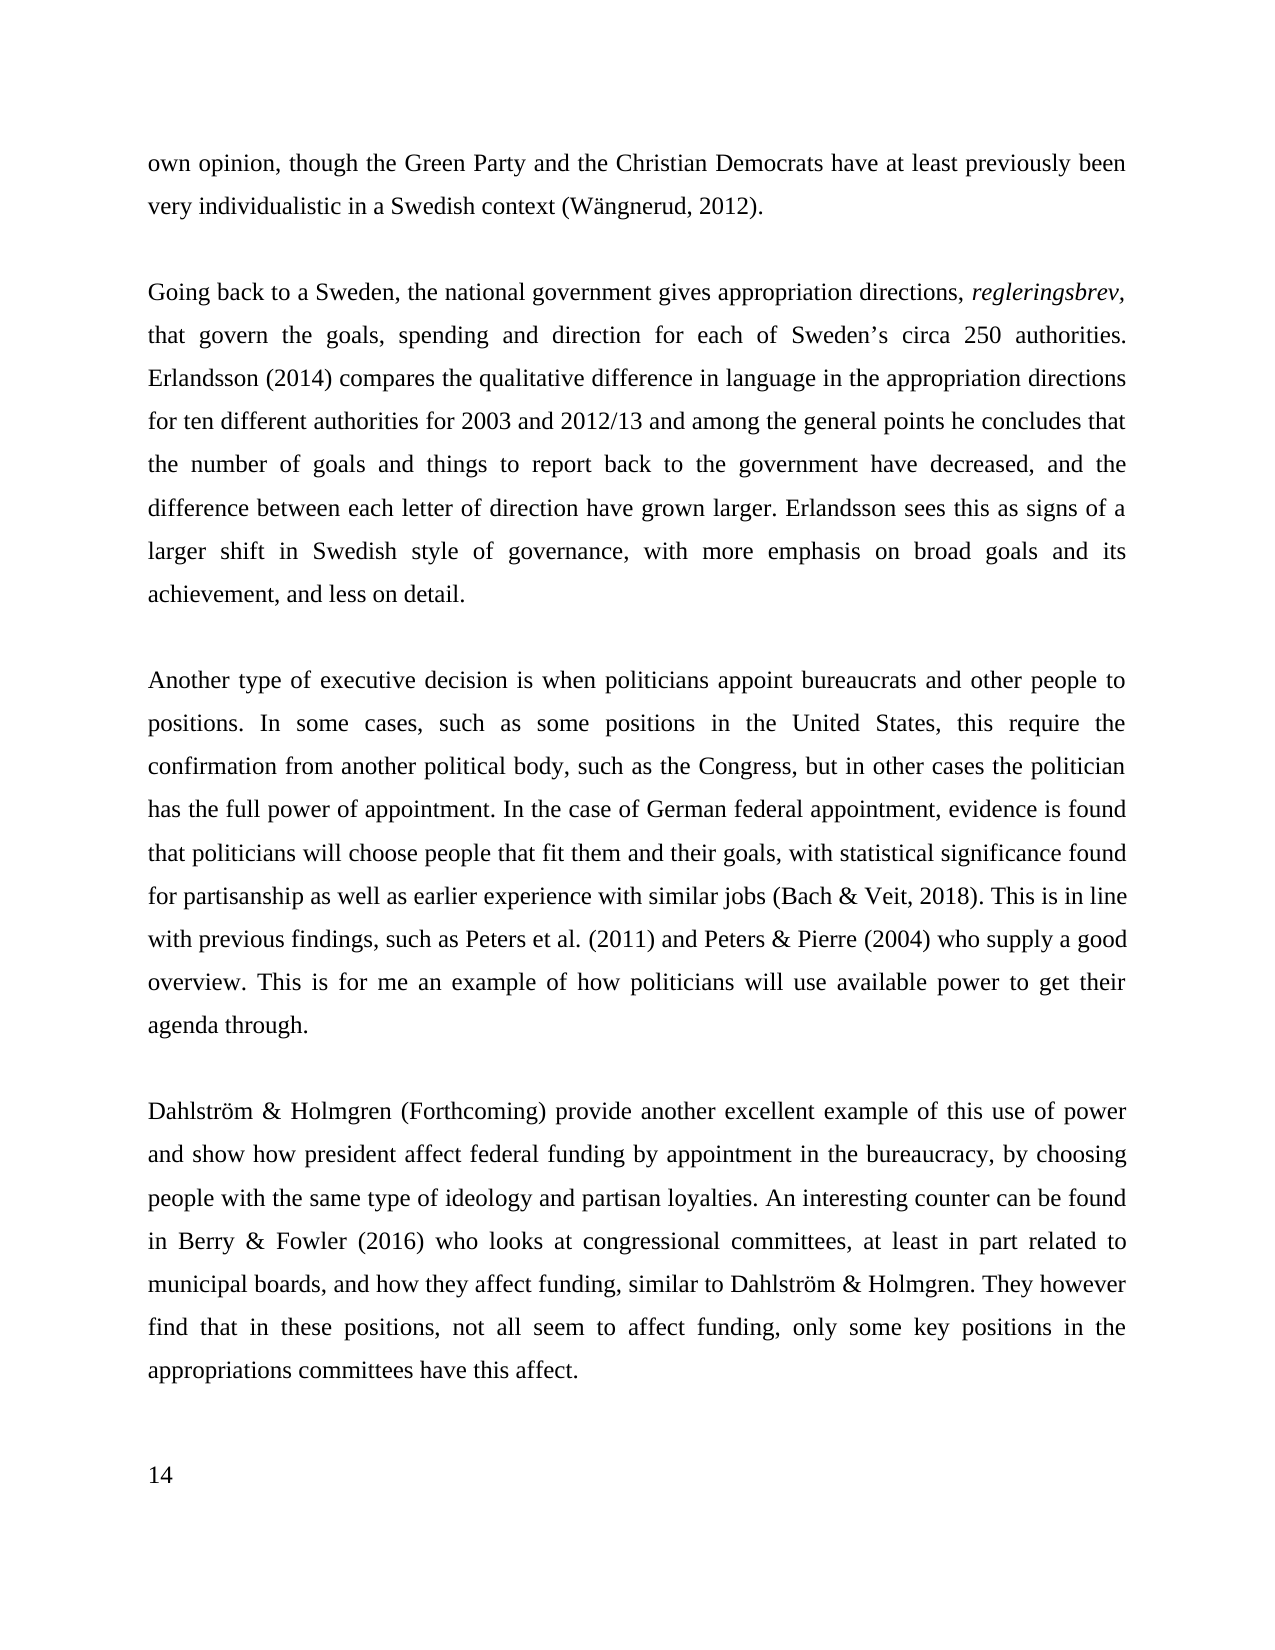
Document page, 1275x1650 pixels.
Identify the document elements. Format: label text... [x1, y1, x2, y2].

text Another type of executive decision is when politicians appoint bureaucrats and other people to positions. In some cases, such as some positions in the United States, this require the confirmation from another political body, such as the Congress, but in other cases the politician has the full power of appointment. In the case of German federal appointment, evidence is found that politicians will choose people that fit them and their goals, with statistical significance found for partisanship as well as earlier experience with similar jobs (Bach & Veit, 2018). This is in line with previous findings, such as Peters et al. (2011) and Peters & Pierre (2004) who supply a good overview. This is for me an example of how politicians will use available power to get their agenda through. [148, 665, 1127, 1039]
text Dahlström & Holmgren (Forthcoming) provide another excellent example of this use of power and show how president affect federal funding by appointment in the bureaucracy, by choosing people with the same type of ideology and partisan loyalties. An interesting counter can be found in Berry & Fowler (2016) who looks at congressional committees, at least in part related to municipal boards, and how they affect funding, similar to Dahlström & Holmgren. They however find that in these positions, not all seem to affect funding, only some key positions in the appropriations committees have this affect. [148, 1096, 1127, 1384]
text Going back to a Sweden, the national government gives appropriation directions, regleringsbrev, that govern the goals, spending and direction for each of Sweden’s circa 250 authorities. Erlandsson (2014) compares the qualitative difference in language in the appropriation directions for ten different authorities for 2003 and 2012/13 and among the general points he concludes that the number of goals and things to report back to the government have decreased, and the difference between each letter of direction have grown larger. Erlandsson sees this as signs of a larger shift in Swedish style of governance, with more emphasis on broad goals and its achievement, and less on detail. [148, 277, 1127, 608]
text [148, 148, 1127, 219]
